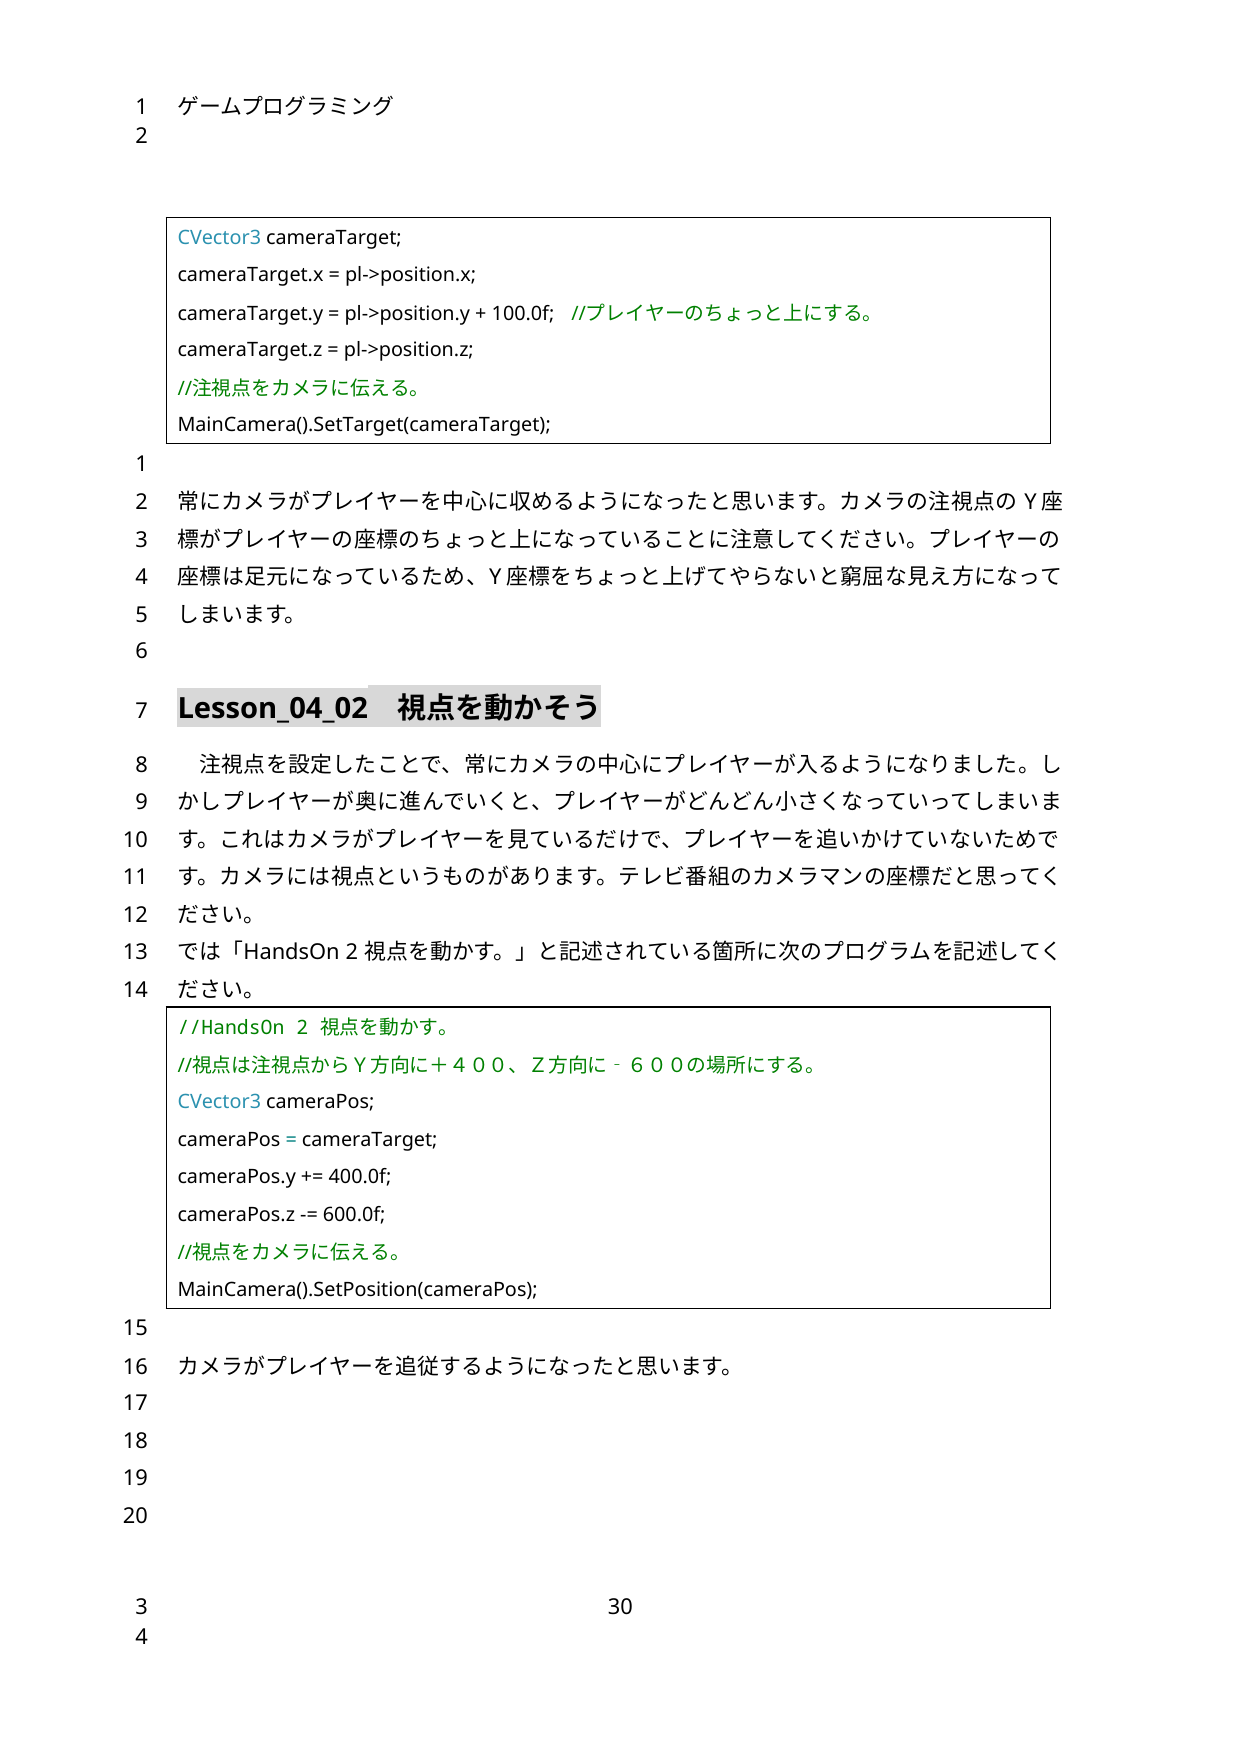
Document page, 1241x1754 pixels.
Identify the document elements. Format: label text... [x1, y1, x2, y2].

text では「HandsOn 2 視点を動かす。」と記述されている箇所に次のプログラムを記述してください。 [177, 931, 1063, 1006]
subtitle Lesson_04_02 視点を動かそう [177, 669, 1063, 744]
text 注視点を設定したことで、常にカメラの中心にプレイヤーが入るようになりました。しかしプレイヤーが奥に進んでいくと、プレイヤーがどんどん小さくなっていってしまいます。これはカメラがプレイヤーを見ているだけで、プレイヤーを追いかけていないためです。カメラには視点というものがあります。テレビ番組のカメラマンの座標だと思ってください。 [177, 744, 1063, 931]
table_header //HandsOn 2 視点を動かす。 //視点は注視点からＹ方向に＋４００、Ｚ方向に‐６００の場所にする。 CVector3 cameraPos; cameraPos = cameraTarget; cameraPos.y += 400.0f; cameraPos.z -= 600.0f; //視点をカメラに伝える。 MainCamera().SetPosition(cameraPos); [167, 1008, 1050, 1307]
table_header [167, 218, 1050, 443]
text 常にカメラがプレイヤーを中心に収めるようになったと思います。カメラの注視点のY座標がプレイヤーの座標のちょっと上になっていることに注意してください。プレイヤーの座標は足元になっているため、Y座標をちょっと上げてやらないと窮屈な見え方になってしまいます。 [177, 481, 1063, 631]
text カメラがプレイヤーを追従するようになったと思います。 [177, 1346, 1063, 1383]
